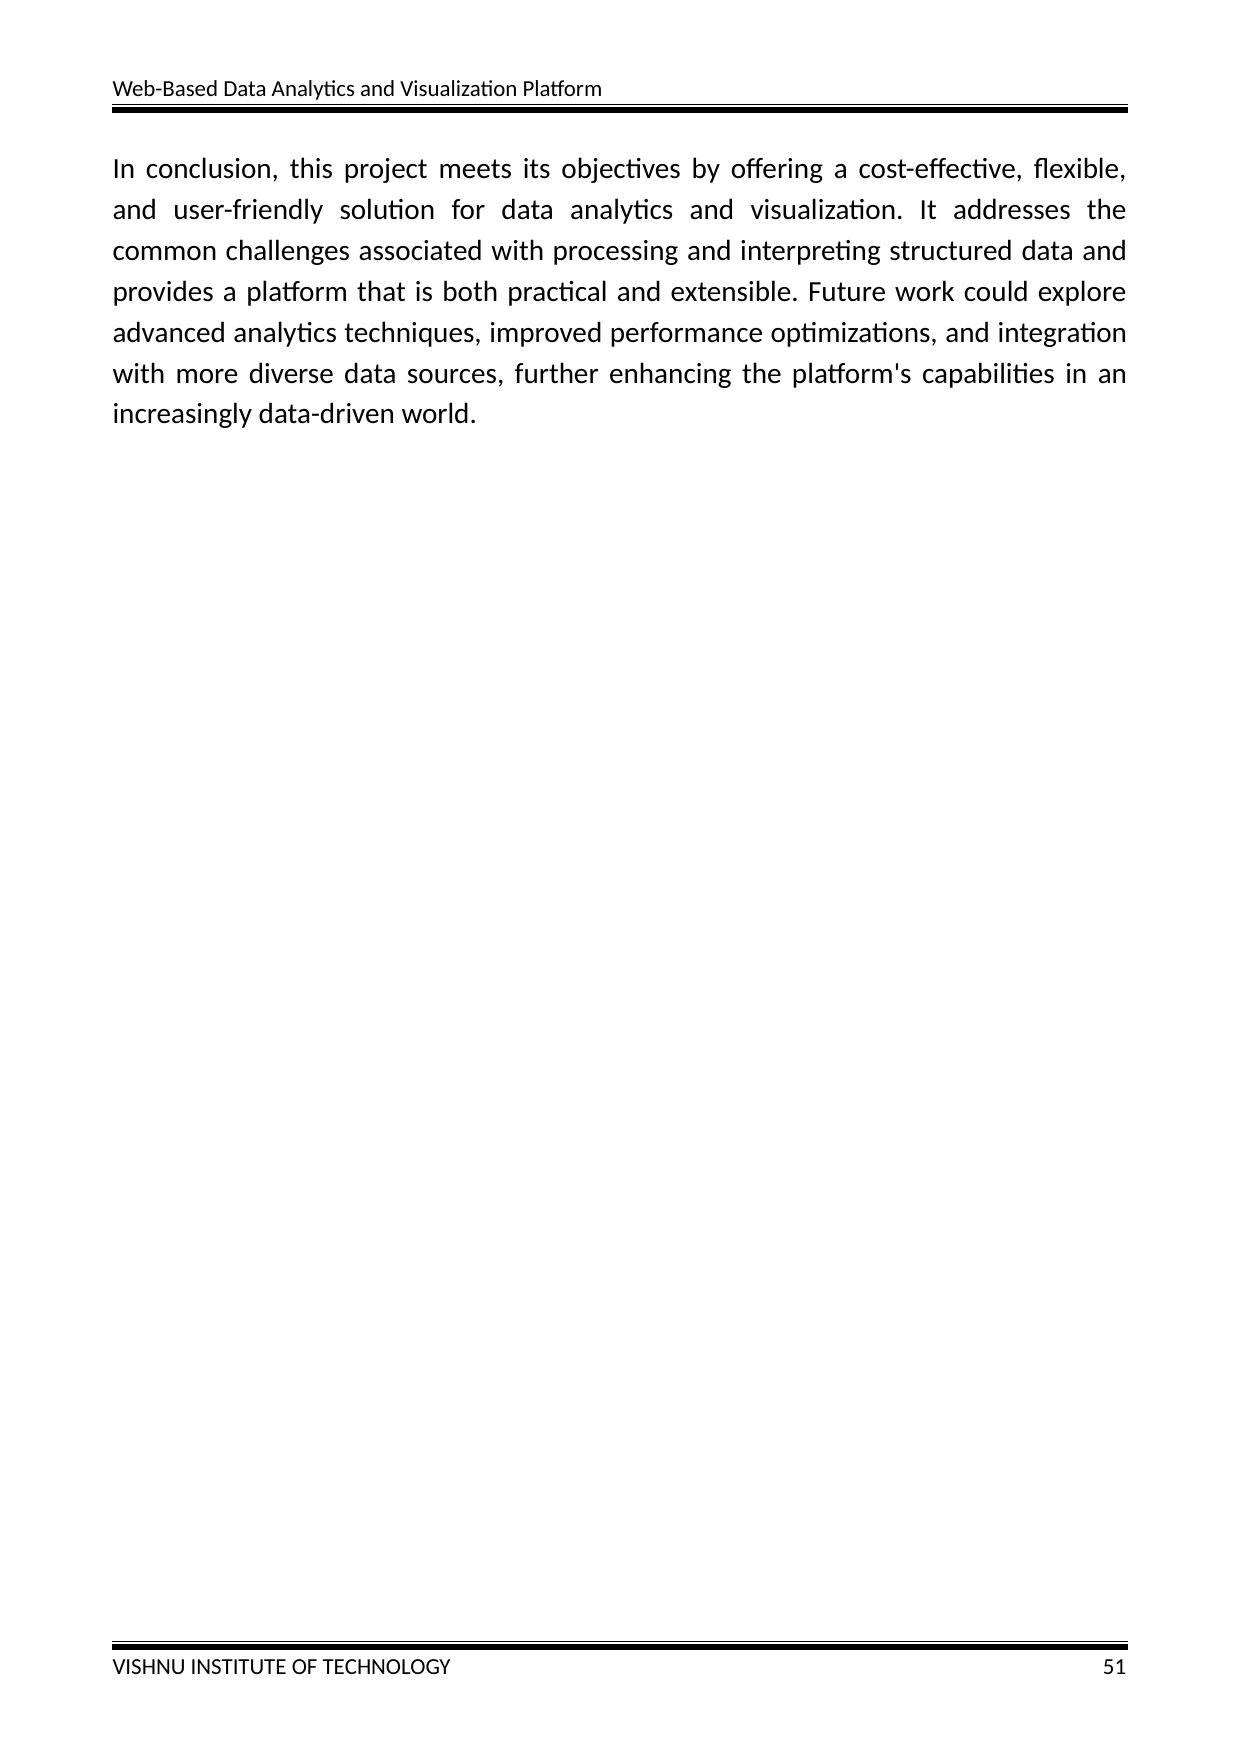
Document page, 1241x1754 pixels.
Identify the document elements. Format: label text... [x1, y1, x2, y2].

text In conclusion, this project meets its objectives by offering a cost-effective, flexible, and user-friendly solution for data analytics and visualization. It addresses the common challenges associated with processing and interpreting structured data and provides a platform that is both practical and extensible. Future work could explore advanced analytics techniques, improved performance optimizations, and integration with more diverse data sources, further enhancing the platform's capabilities in an increasingly data-driven world. [112, 150, 1128, 431]
